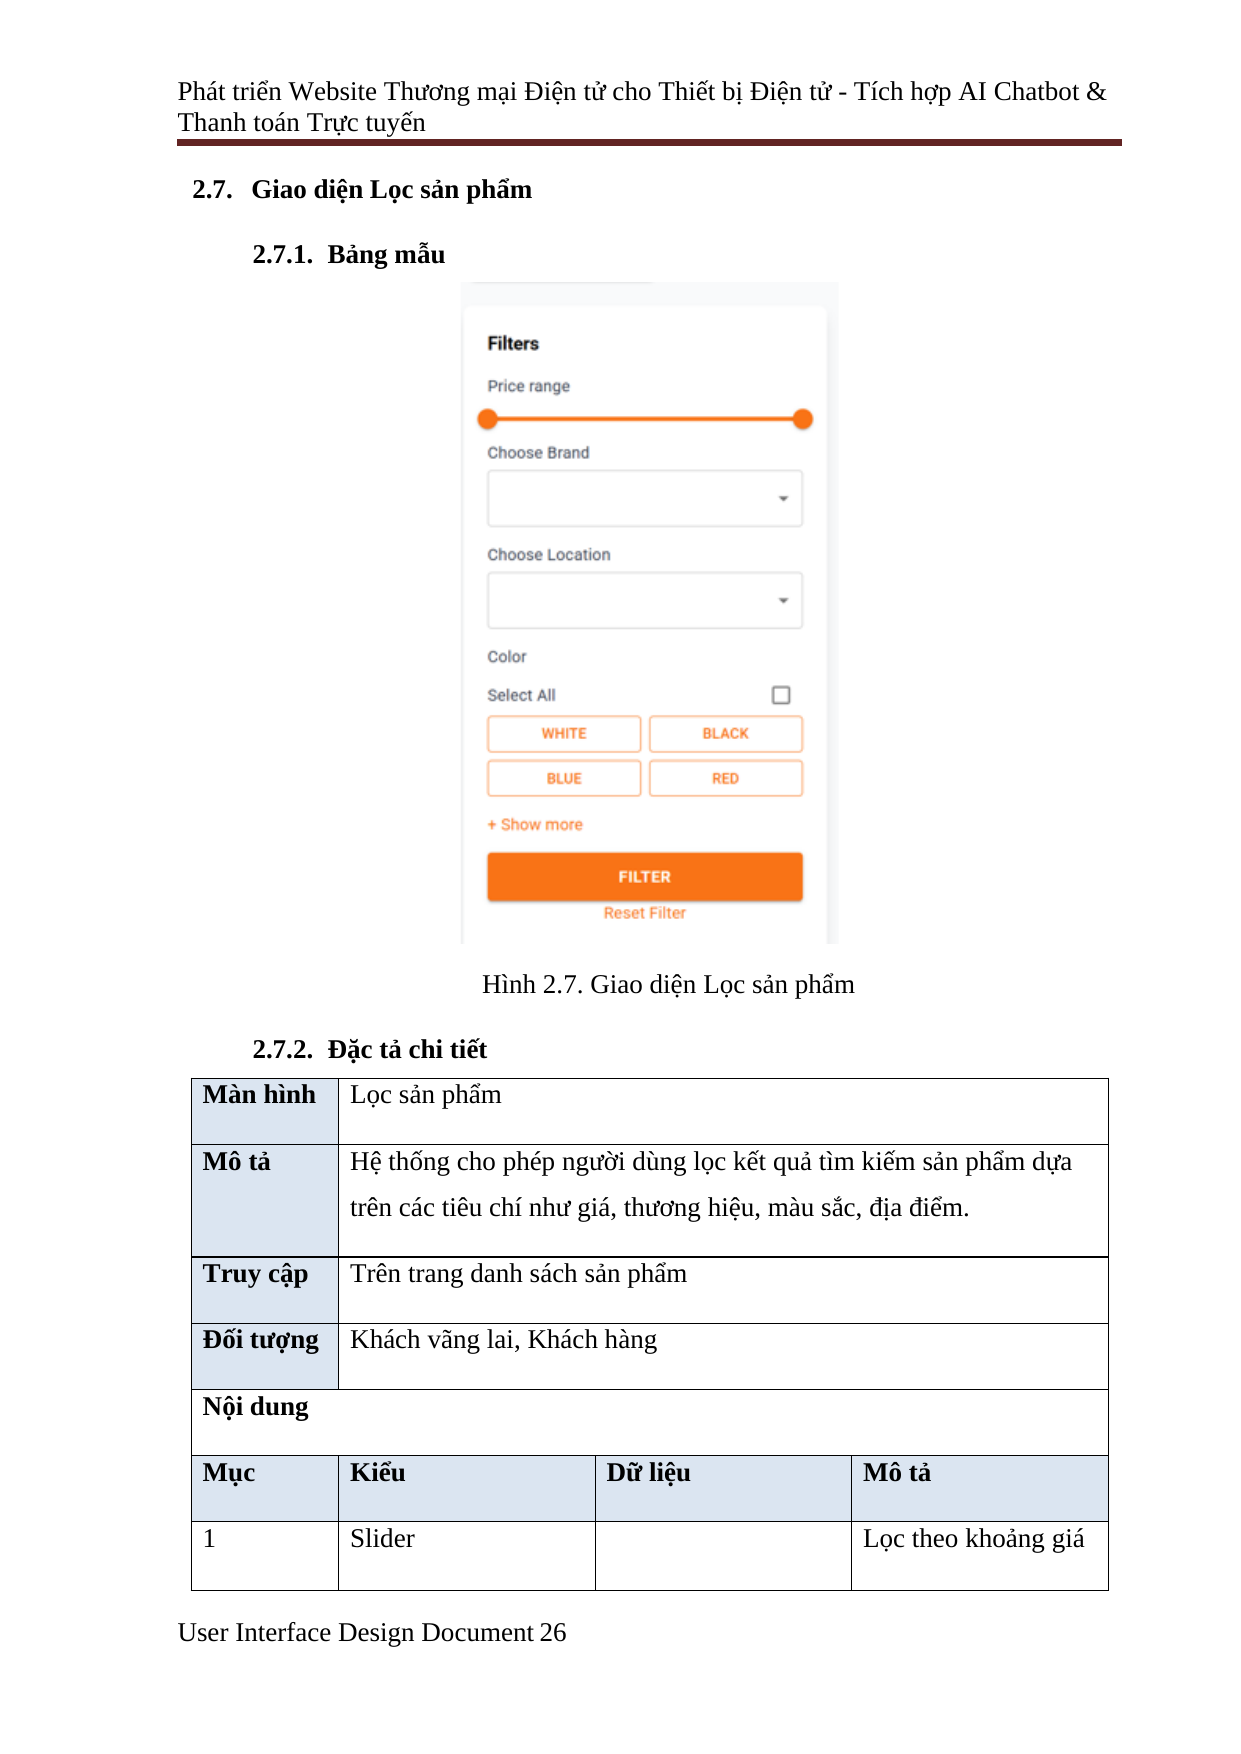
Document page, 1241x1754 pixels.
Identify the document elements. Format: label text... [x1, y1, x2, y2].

picture [460, 282, 839, 944]
subtitle Đặc tả chi tiết [252, 1033, 1122, 1064]
subtitle Giao diện Lọc sản phẩm [192, 174, 1122, 205]
subtitle Bảng mẫu [252, 238, 1122, 270]
text Hình 2.7. Giao diện Lọc sản phẩm [215, 968, 1122, 1000]
